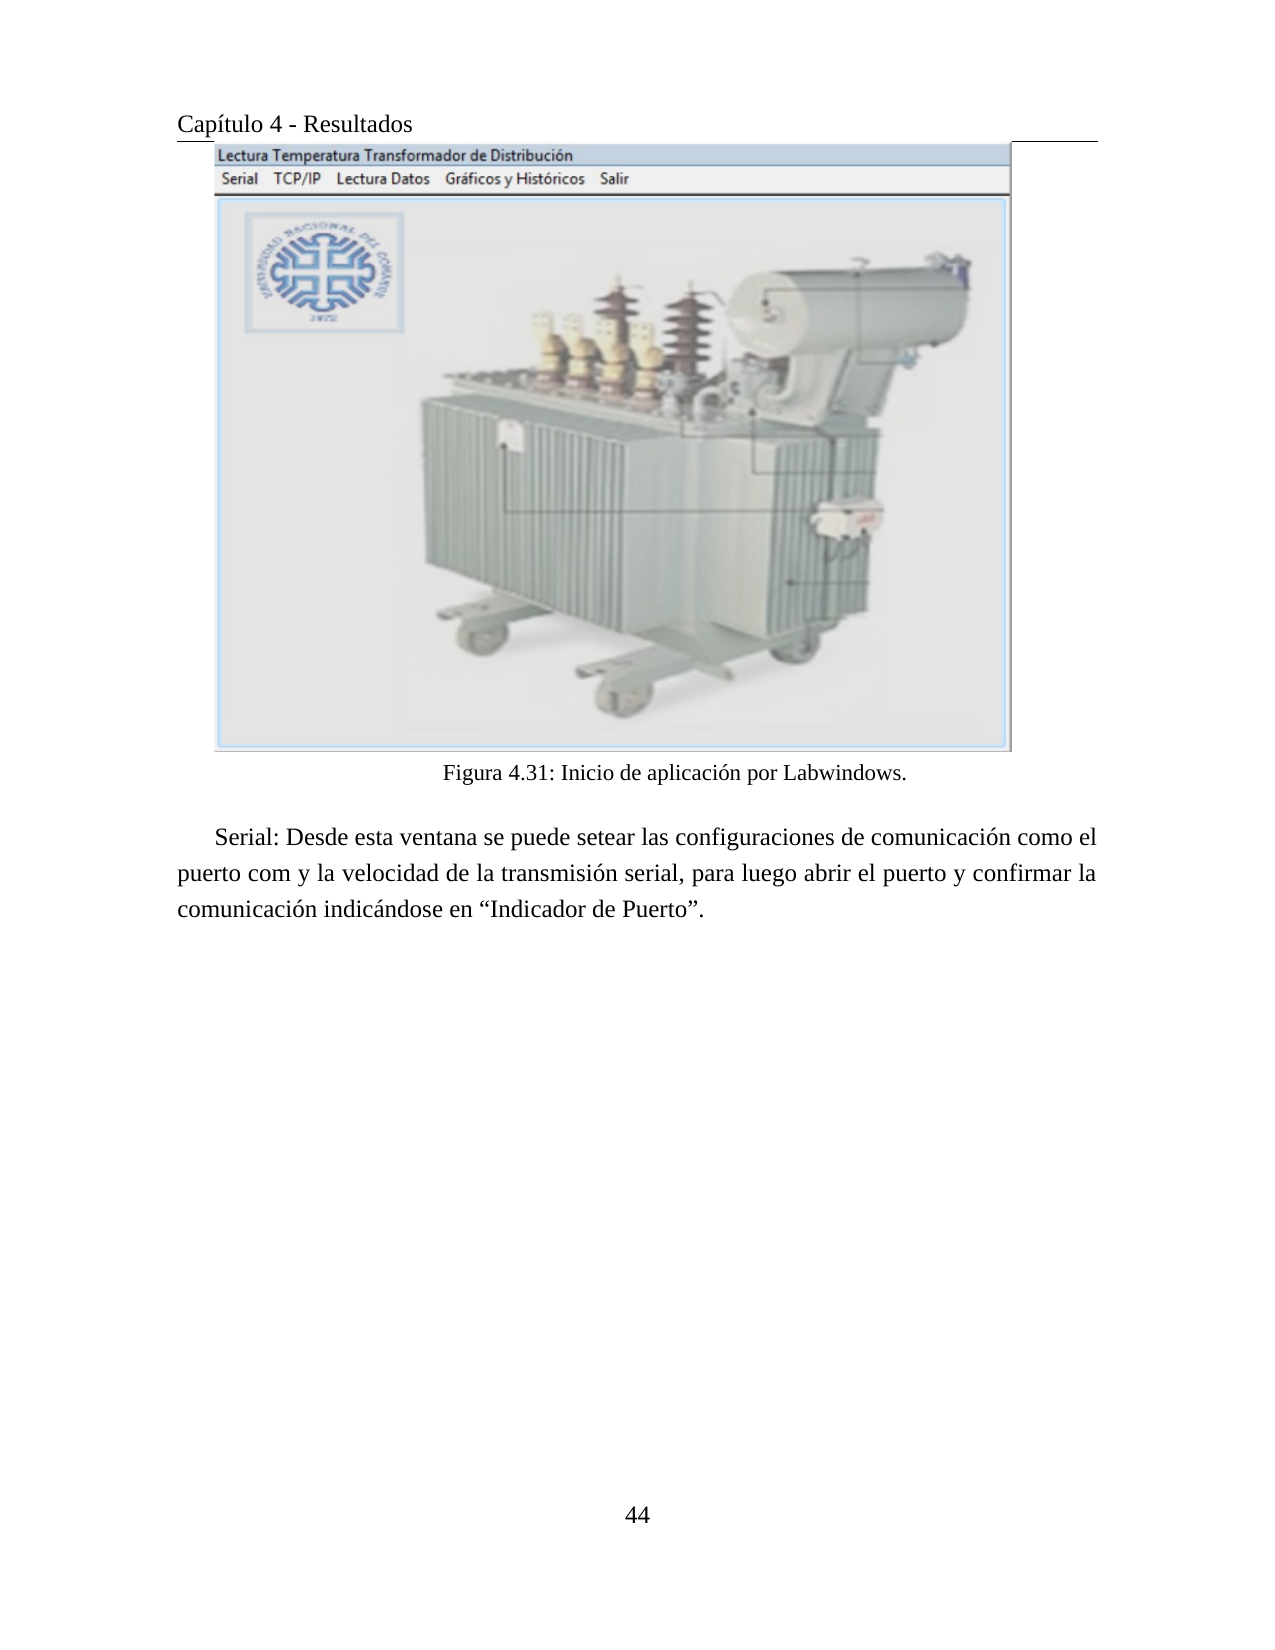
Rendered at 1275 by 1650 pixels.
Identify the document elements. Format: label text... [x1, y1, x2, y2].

text Serial: Desde esta ventana se puede setear las configuraciones de comunicación como el puerto com y la velocidad de la transmisión serial, para luego abrir el puerto y confirmar la comunicación indicándose en “Indicador de Puerto”. [177, 822, 1098, 923]
picture [214, 141, 1012, 752]
